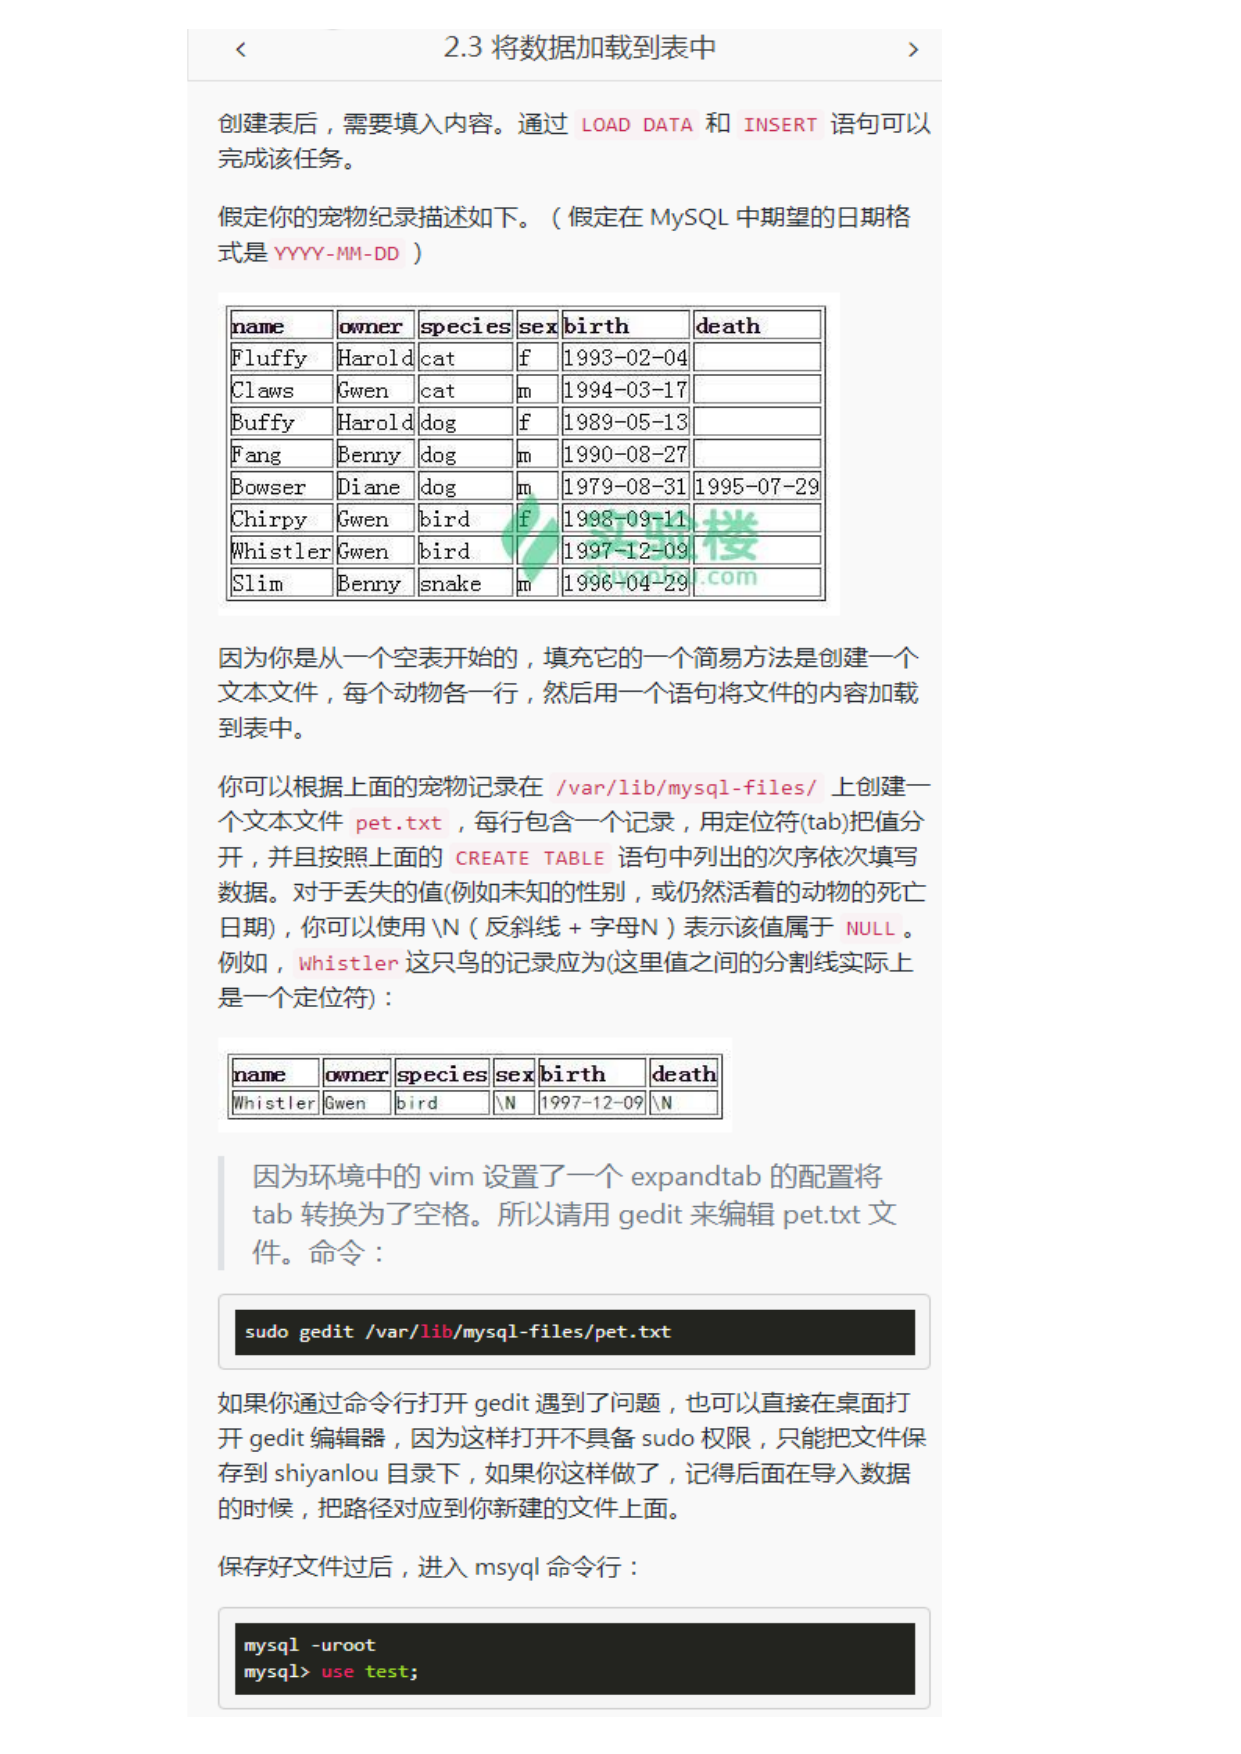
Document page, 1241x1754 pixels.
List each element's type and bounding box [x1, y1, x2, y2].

picture [187, 29, 942, 1717]
